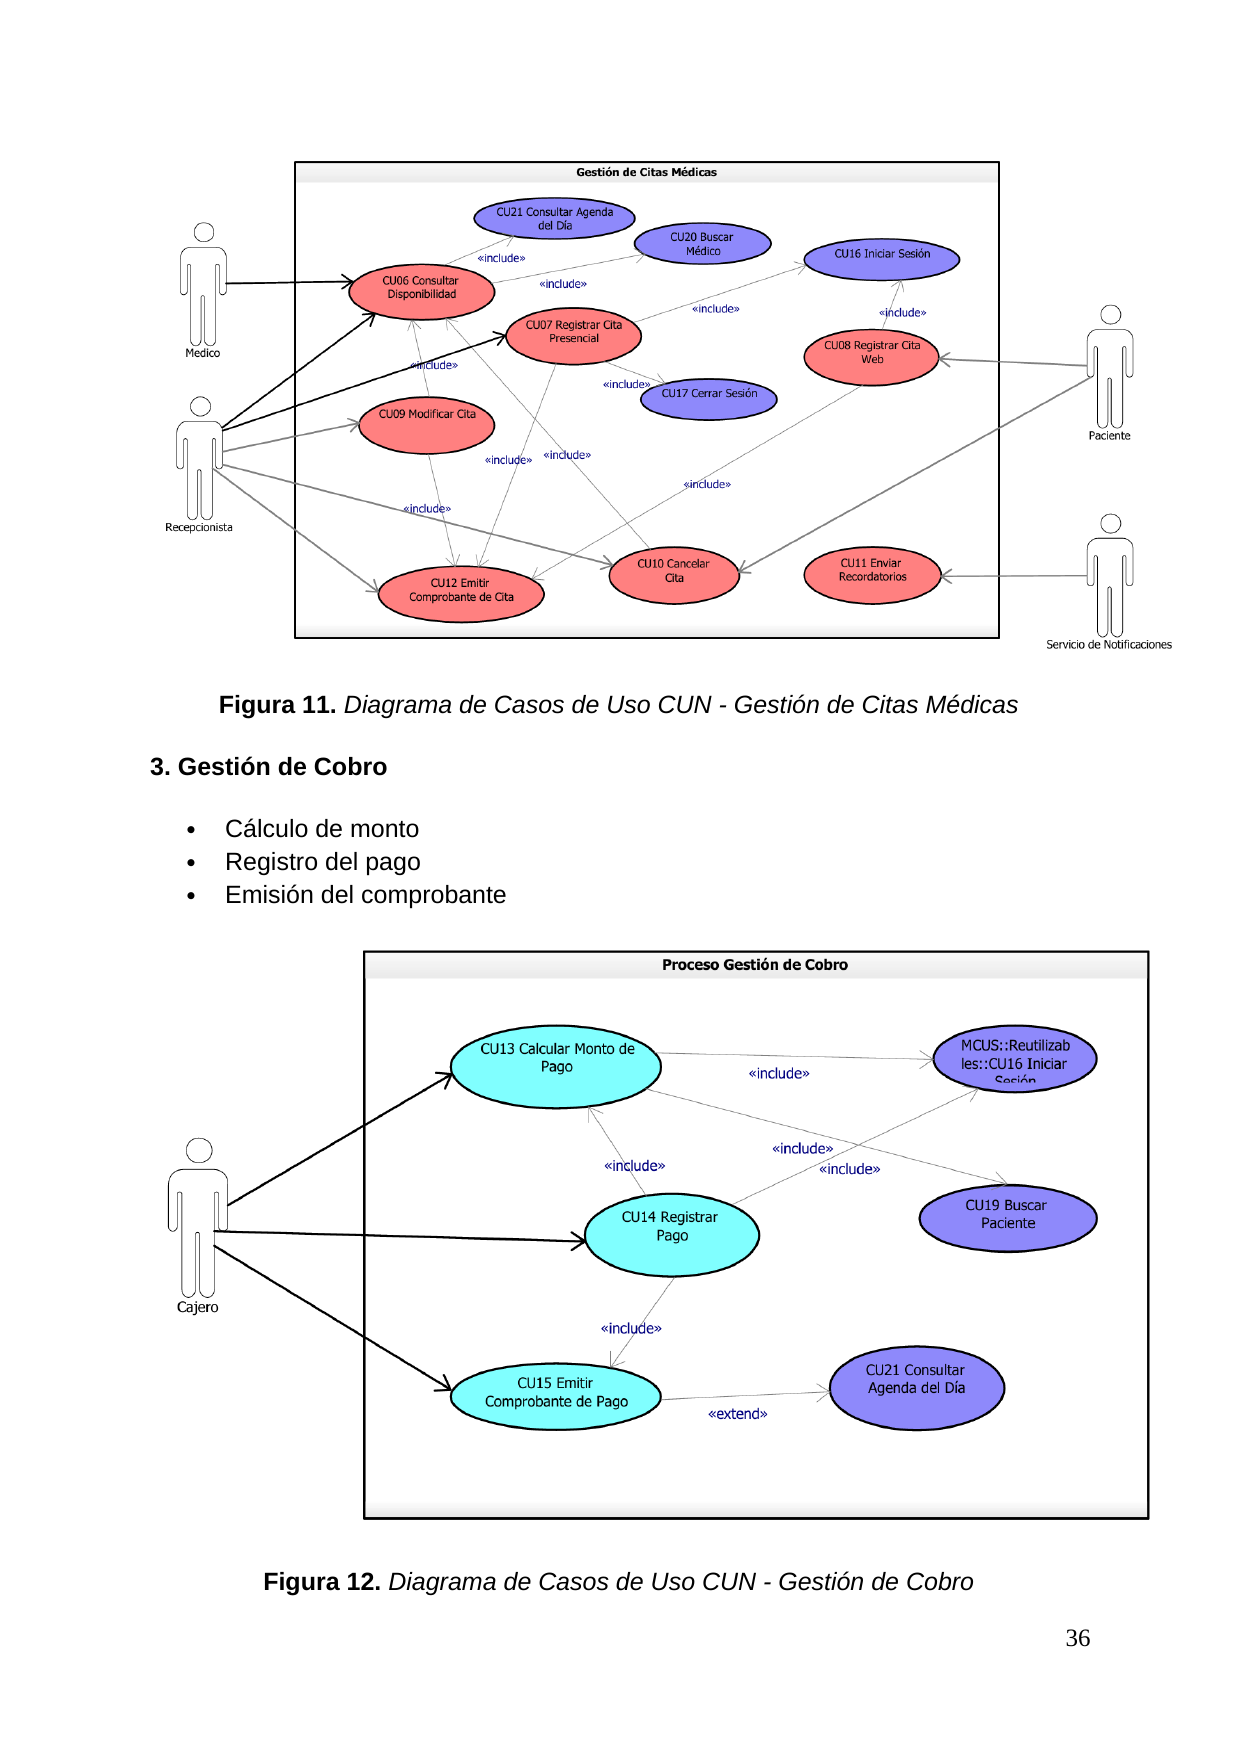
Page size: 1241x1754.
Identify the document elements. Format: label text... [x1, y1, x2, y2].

text 3. Gestión de Cobro [150, 752, 1090, 781]
list Registro del pago [187, 847, 1090, 876]
list Emisión del comprobante [187, 880, 1090, 909]
text Figura 11. Diagrama de Casos de Uso CUN - Gestión de Citas Médicas [150, 690, 1090, 719]
text Figura 12. Diagrama de Casos de Uso CUN - Gestión de Cobro [150, 1567, 1090, 1596]
picture [150, 150, 1179, 657]
picture [150, 942, 1160, 1534]
list Cálculo de monto [187, 814, 1090, 843]
